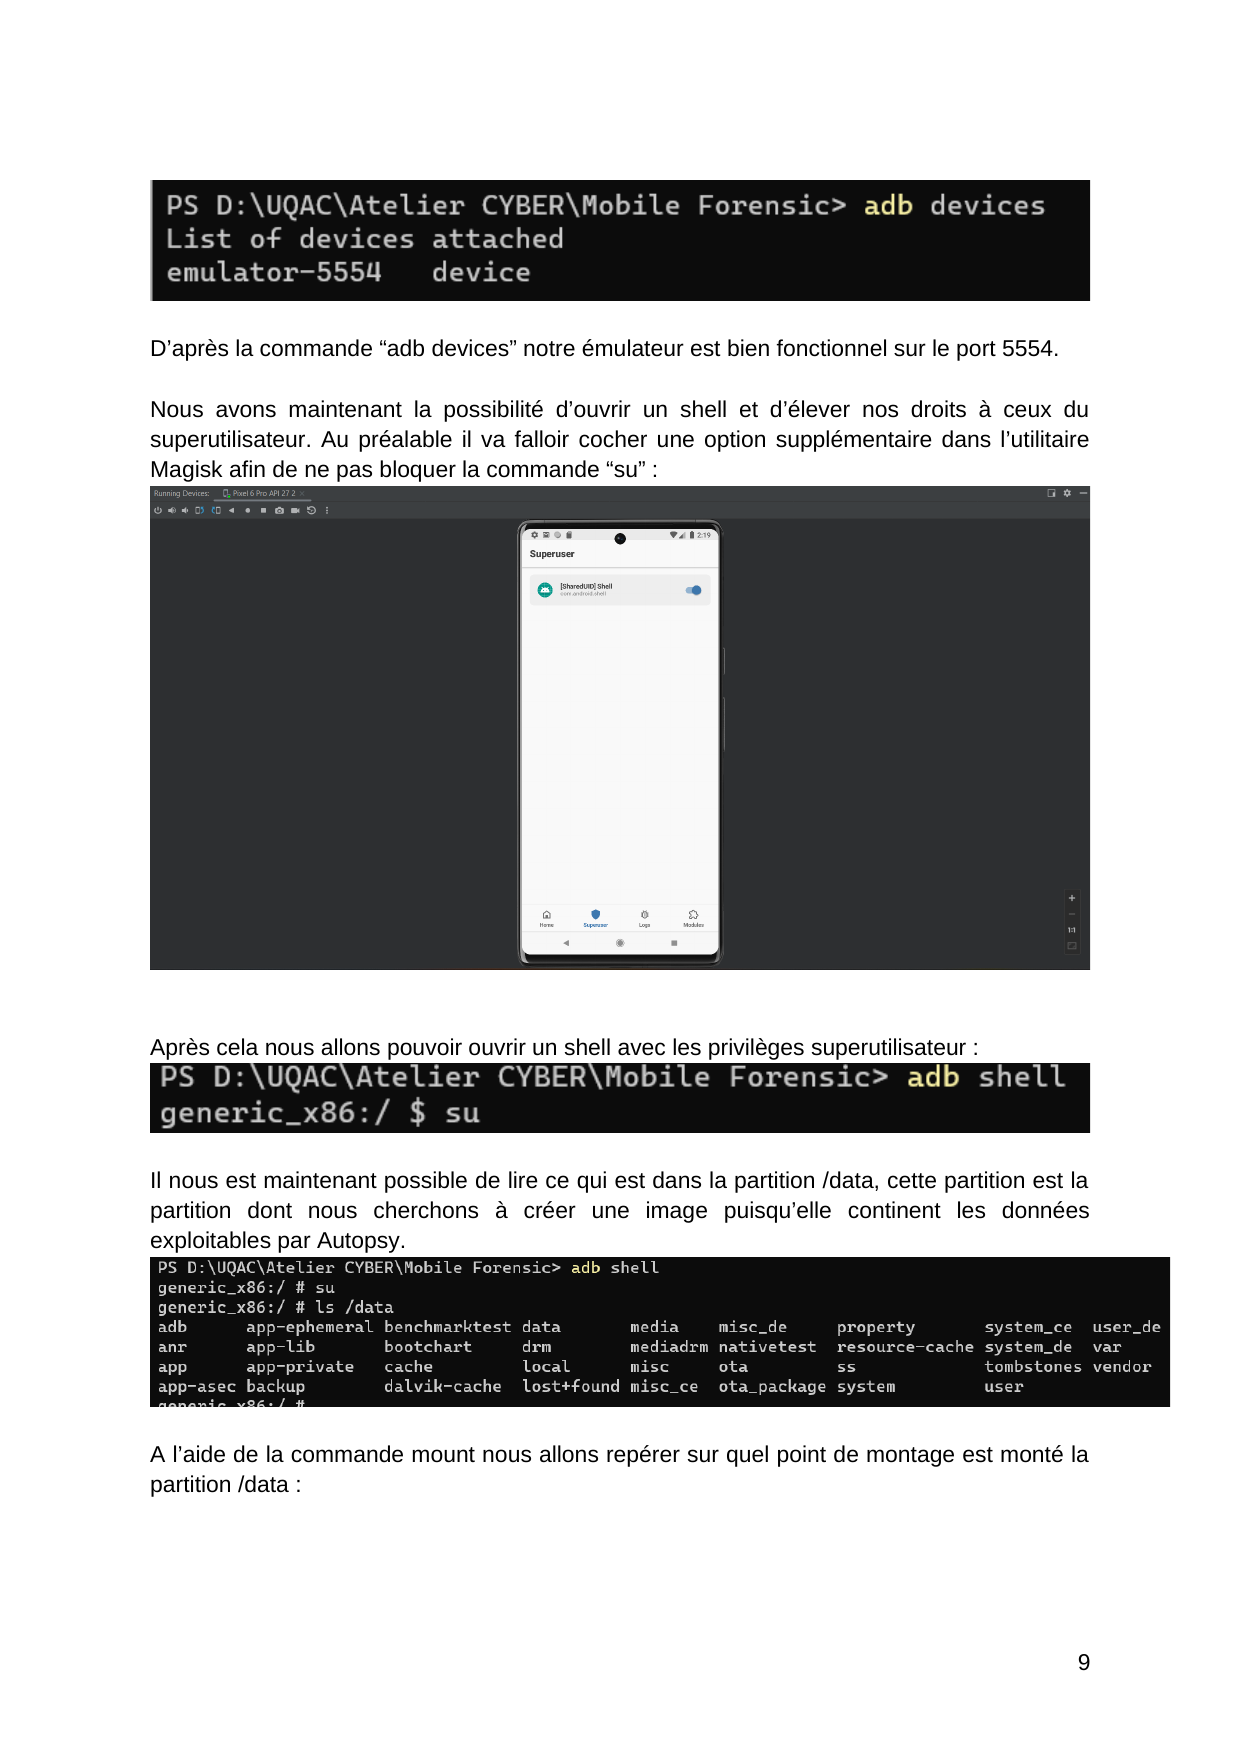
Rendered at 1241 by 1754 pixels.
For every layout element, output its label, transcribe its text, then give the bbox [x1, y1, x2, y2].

picture [150, 180, 1091, 301]
text D’après la commande “adb devices” notre émulateur est bien fonctionnel sur le port 5554. [150, 335, 1090, 361]
text Nous avons maintenant la possibilité d’ouvrir un shell et d’élever nos droits à ceux du superutilisateur. Au préalable il va falloir cocher une option supplémentaire dans l’utilitaire Magisk afin de ne pas bloquer la commande “su” : [150, 396, 1090, 482]
picture [150, 1063, 1091, 1133]
text A l’aide de la commande mount nous allons repérer sur quel point de montage est monté la partition /data : [150, 1441, 1090, 1497]
picture [150, 1257, 1171, 1407]
text Il nous est maintenant possible de lire ce qui est dans la partition /data, cette partition est la partition dont nous cherchons à créer une image puisqu’elle continent les données exploitables par Autopsy. [150, 1167, 1090, 1253]
picture [150, 486, 1091, 970]
text Après cela nous allons pouvoir ouvrir un shell avec les privilèges superutilisateur : [150, 1034, 1090, 1060]
